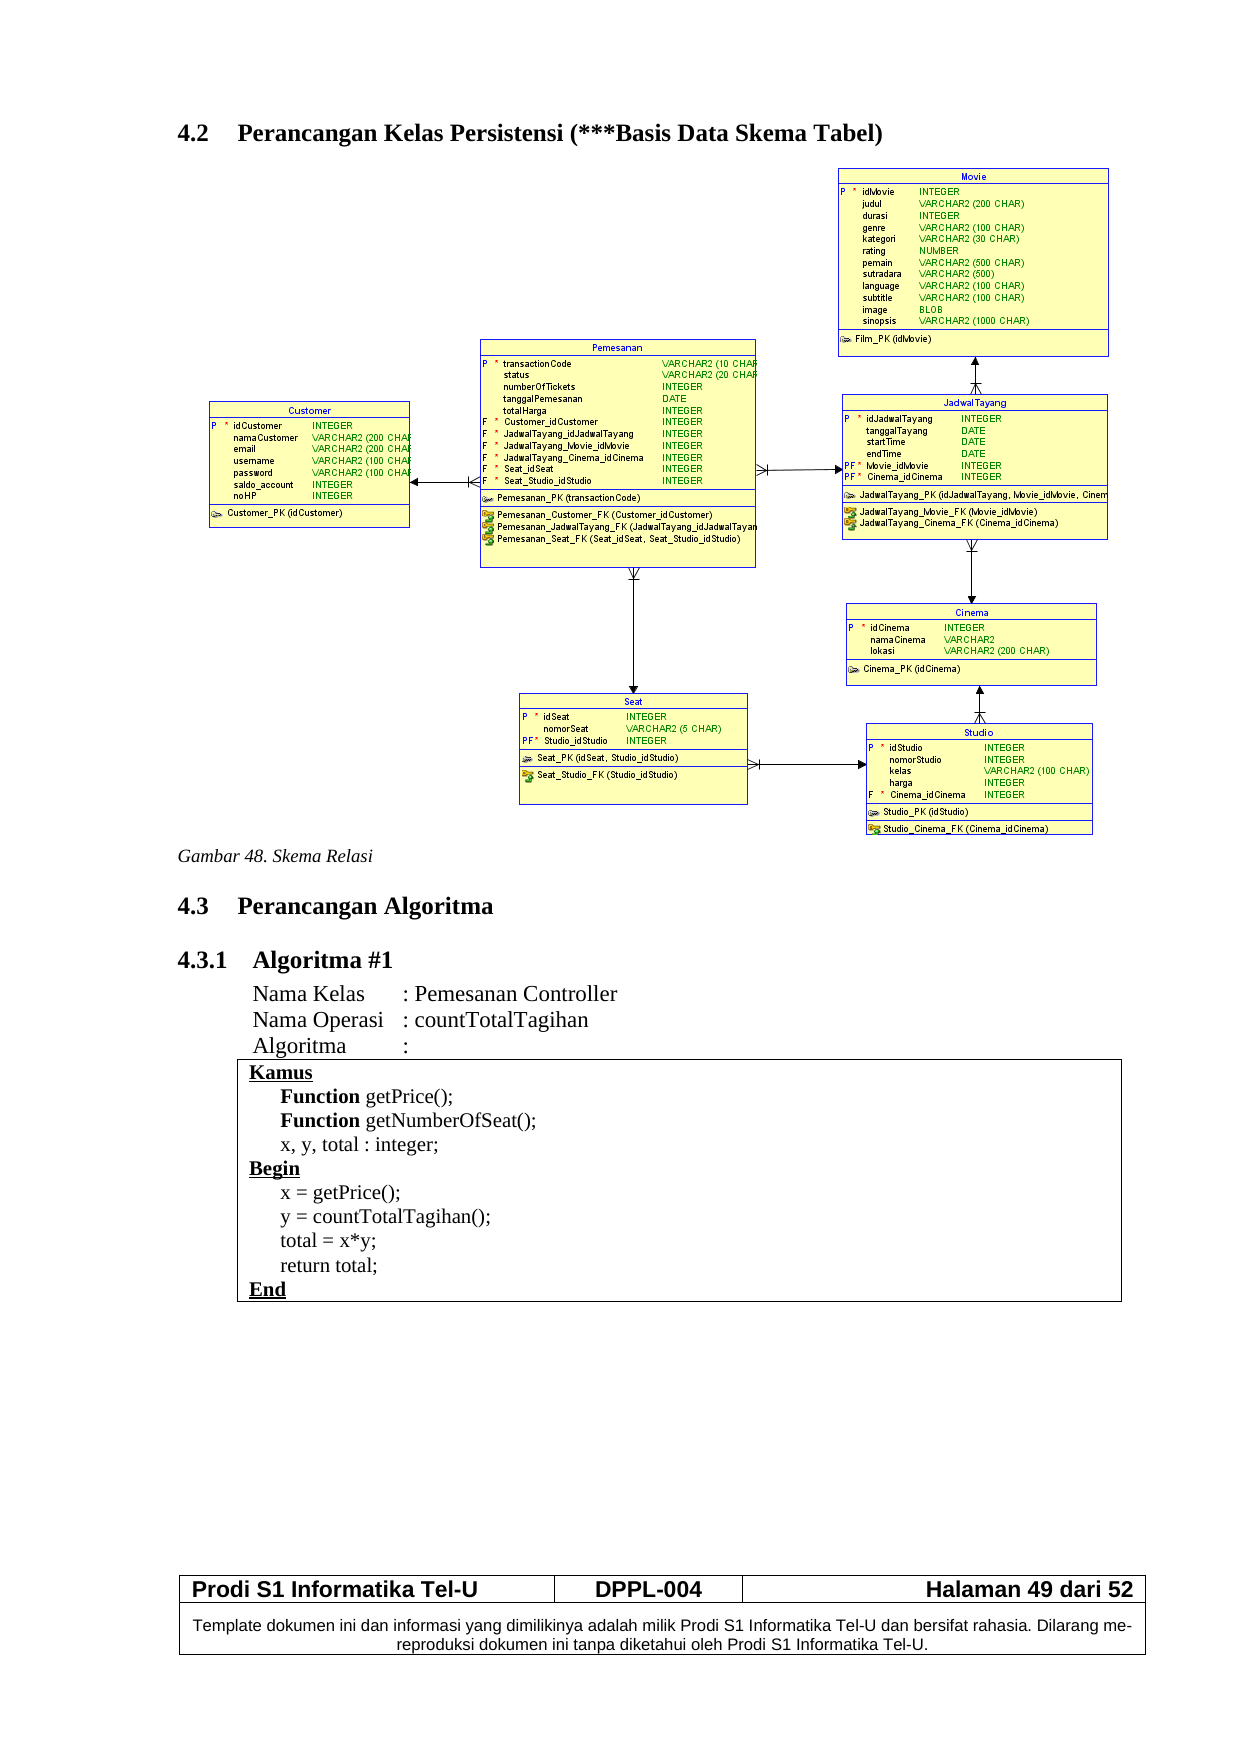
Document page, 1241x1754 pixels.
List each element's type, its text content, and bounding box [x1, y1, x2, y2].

subtitle Perancangan Algoritma [177, 891, 1122, 920]
list Nama Kelas : Pemesanan Controller [252, 980, 1122, 1006]
list Nama Operasi : countTotalTagihan [252, 1006, 1122, 1033]
subtitle Perancangan Kelas Persistensi (***Basis Data Skema Tabel) [177, 118, 1122, 147]
table_header Kamus Function getPrice(); Function getNumberOfSeat(); x, y, total : integer; Begin x = getPrice(); y = countTotalTagihan(); total = x*y; return total; End [238, 1060, 1121, 1301]
text Gambar 48. Skema Relasi [177, 844, 1122, 866]
list Algoritma : [252, 1033, 1122, 1059]
subtitle Algoritma #1 [177, 945, 1122, 974]
picture [177, 153, 1120, 845]
